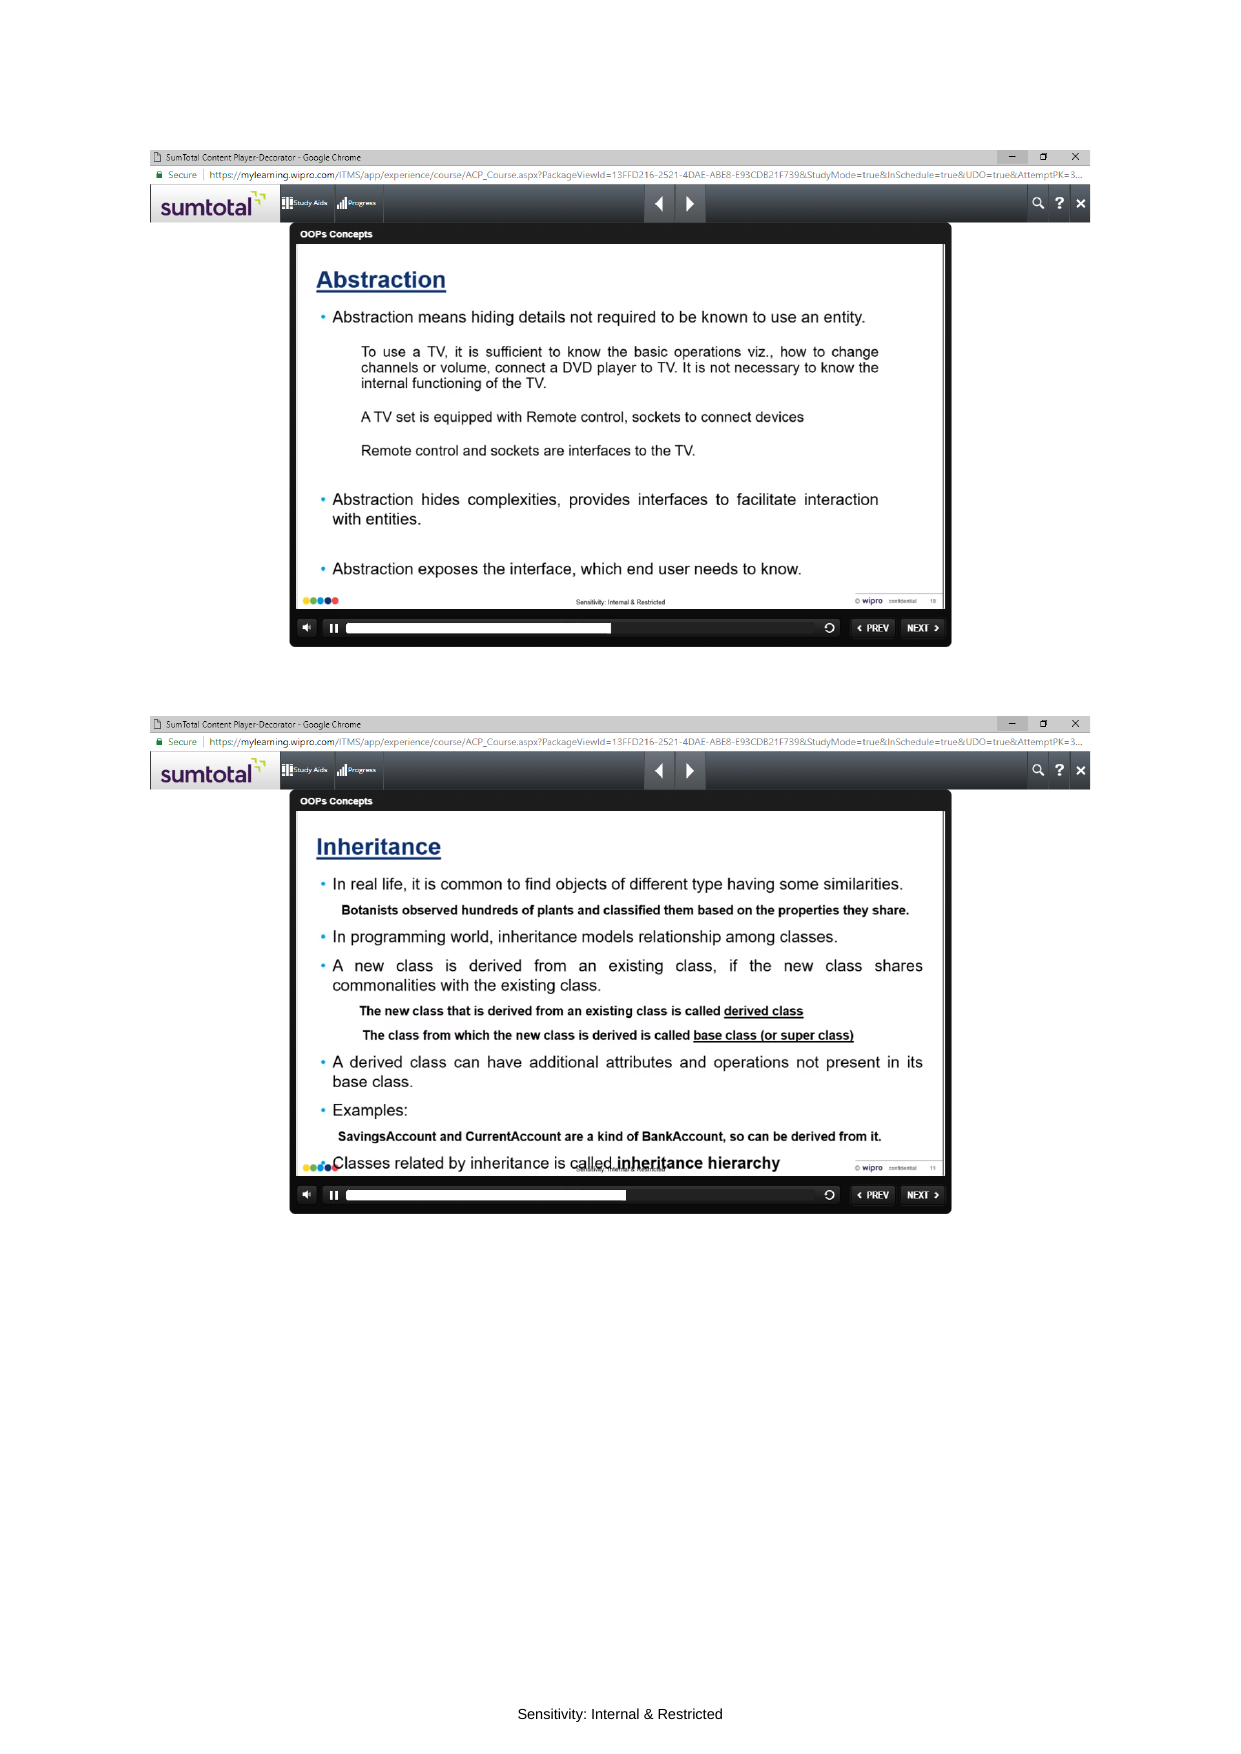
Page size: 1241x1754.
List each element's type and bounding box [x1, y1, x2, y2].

picture [150, 150, 1091, 651]
picture [150, 716, 1091, 1218]
